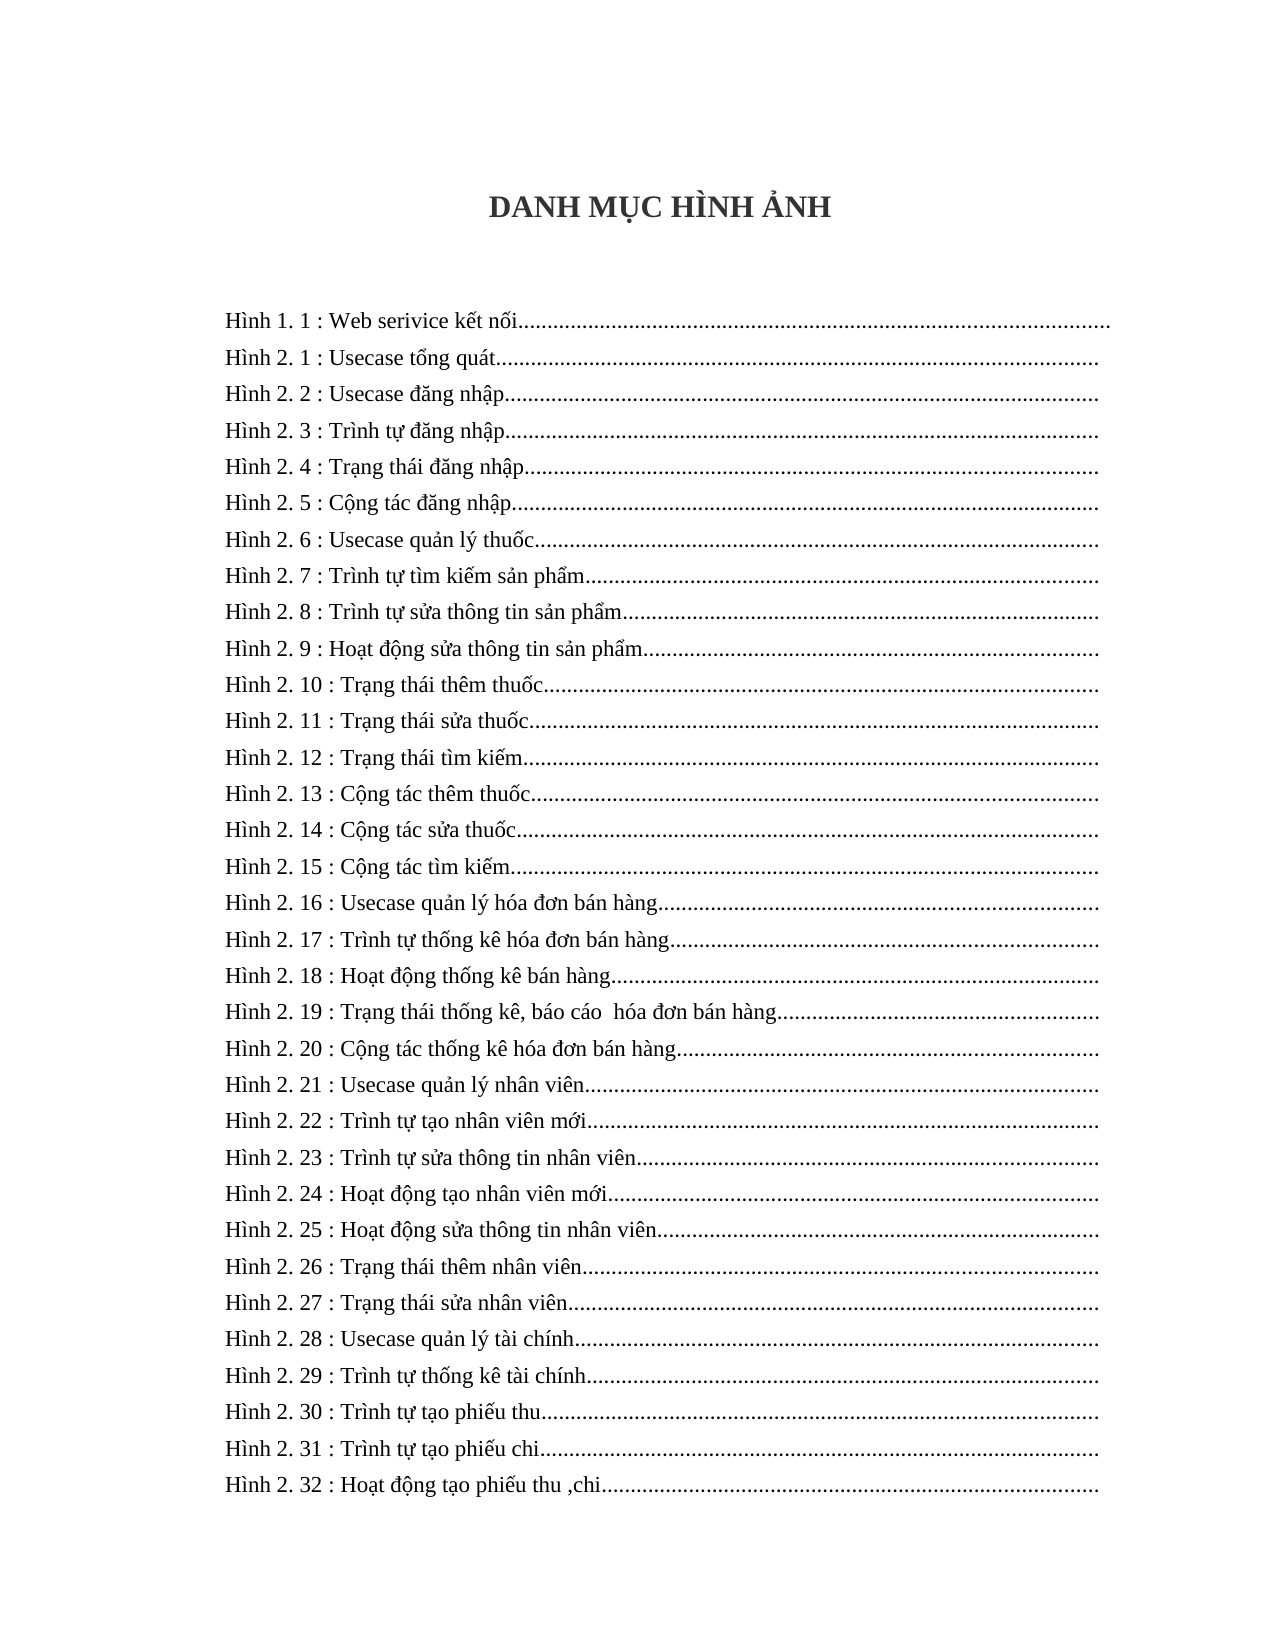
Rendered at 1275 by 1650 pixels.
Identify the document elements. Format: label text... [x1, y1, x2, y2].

text Hình 2. 16 : Usecase quản lý hóa đơn bán hàng 23 [225, 888, 1095, 916]
text Hình 2. 11 : Trạng thái sửa thuốc 21 [225, 707, 1095, 734]
text Hình 2. 4 : Trạng thái đăng nhập 17 [225, 452, 1095, 480]
text Hình 2. 7 : Trình tự tìm kiếm sản phẩm 19 [225, 561, 1095, 589]
text Hình 2. 24 : Hoạt động tạo nhân viên mới 27 [225, 1179, 1095, 1207]
text Hình 2. 15 : Cộng tác tìm kiếm 23 [225, 852, 1095, 880]
text Hình 2. 30 : Trình tự tạo phiếu thu 30 [225, 1397, 1095, 1425]
text Hình 2. 29 : Trình tự thống kê tài chính 30 [225, 1361, 1095, 1389]
text Hình 2. 32 : Hoạt động tạo phiếu thu ,chi 31 [225, 1470, 1095, 1498]
text Hình 2. 22 : Trình tự tạo nhân viên mới 26 [225, 1106, 1095, 1134]
text Hình 2. 12 : Trạng thái tìm kiếm 21 [225, 743, 1095, 771]
text Hình 2. 18 : Hoạt động thống kê bán hàng 24 [225, 961, 1095, 989]
text Hình 2. 19 : Trạng thái thống kê, báo cáo hóa đơn bán hàng 25 [225, 997, 1095, 1025]
text Hình 2. 2 : Usecase đăng nhập 16 [225, 379, 1095, 407]
text Hình 2. 20 : Cộng tác thống kê hóa đơn bán hàng 25 [225, 1034, 1095, 1062]
text Hình 2. 14 : Cộng tác sửa thuốc 22 [225, 816, 1095, 844]
text Hình 2. 13 : Cộng tác thêm thuốc 22 [225, 779, 1095, 807]
text Hình 2. 8 : Trình tự sửa thông tin sản phẩm 19 [225, 597, 1095, 626]
text Hình 2. 9 : Hoạt động sửa thông tin sản phẩm 20 [225, 634, 1095, 662]
text DANH MỤC HÌNH ẢNH [225, 188, 1095, 224]
text Hình 2. 27 : Trạng thái sửa nhân viên 29 [225, 1288, 1095, 1316]
text Hình 1. 1 : Web serivice kết nối 9 [225, 307, 1095, 335]
text Hình 2. 3 : Trình tự đăng nhập 17 [225, 416, 1095, 444]
text Hình 2. 6 : Usecase quản lý thuốc 18 [225, 525, 1095, 553]
text Hình 2. 21 : Usecase quản lý nhân viên 26 [225, 1070, 1095, 1098]
text Hình 2. 23 : Trình tự sửa thông tin nhân viên 27 [225, 1143, 1095, 1171]
text Hình 2. 1 : Usecase tổng quát 16 [225, 343, 1095, 371]
text Hình 2. 25 : Hoạt động sửa thông tin nhân viên 28 [225, 1216, 1095, 1243]
text Hình 2. 26 : Trạng thái thêm nhân viên 28 [225, 1252, 1095, 1280]
text Hình 2. 28 : Usecase quản lý tài chính 29 [225, 1324, 1095, 1353]
text Hình 2. 5 : Cộng tác đăng nhập 18 [225, 488, 1095, 516]
text Hình 2. 10 : Trạng thái thêm thuốc 20 [225, 670, 1095, 698]
text Hình 2. 31 : Trình tự tạo phiếu chi 31 [225, 1434, 1095, 1462]
text Hình 2. 17 : Trình tự thống kê hóa đơn bán hàng 24 [225, 925, 1095, 953]
